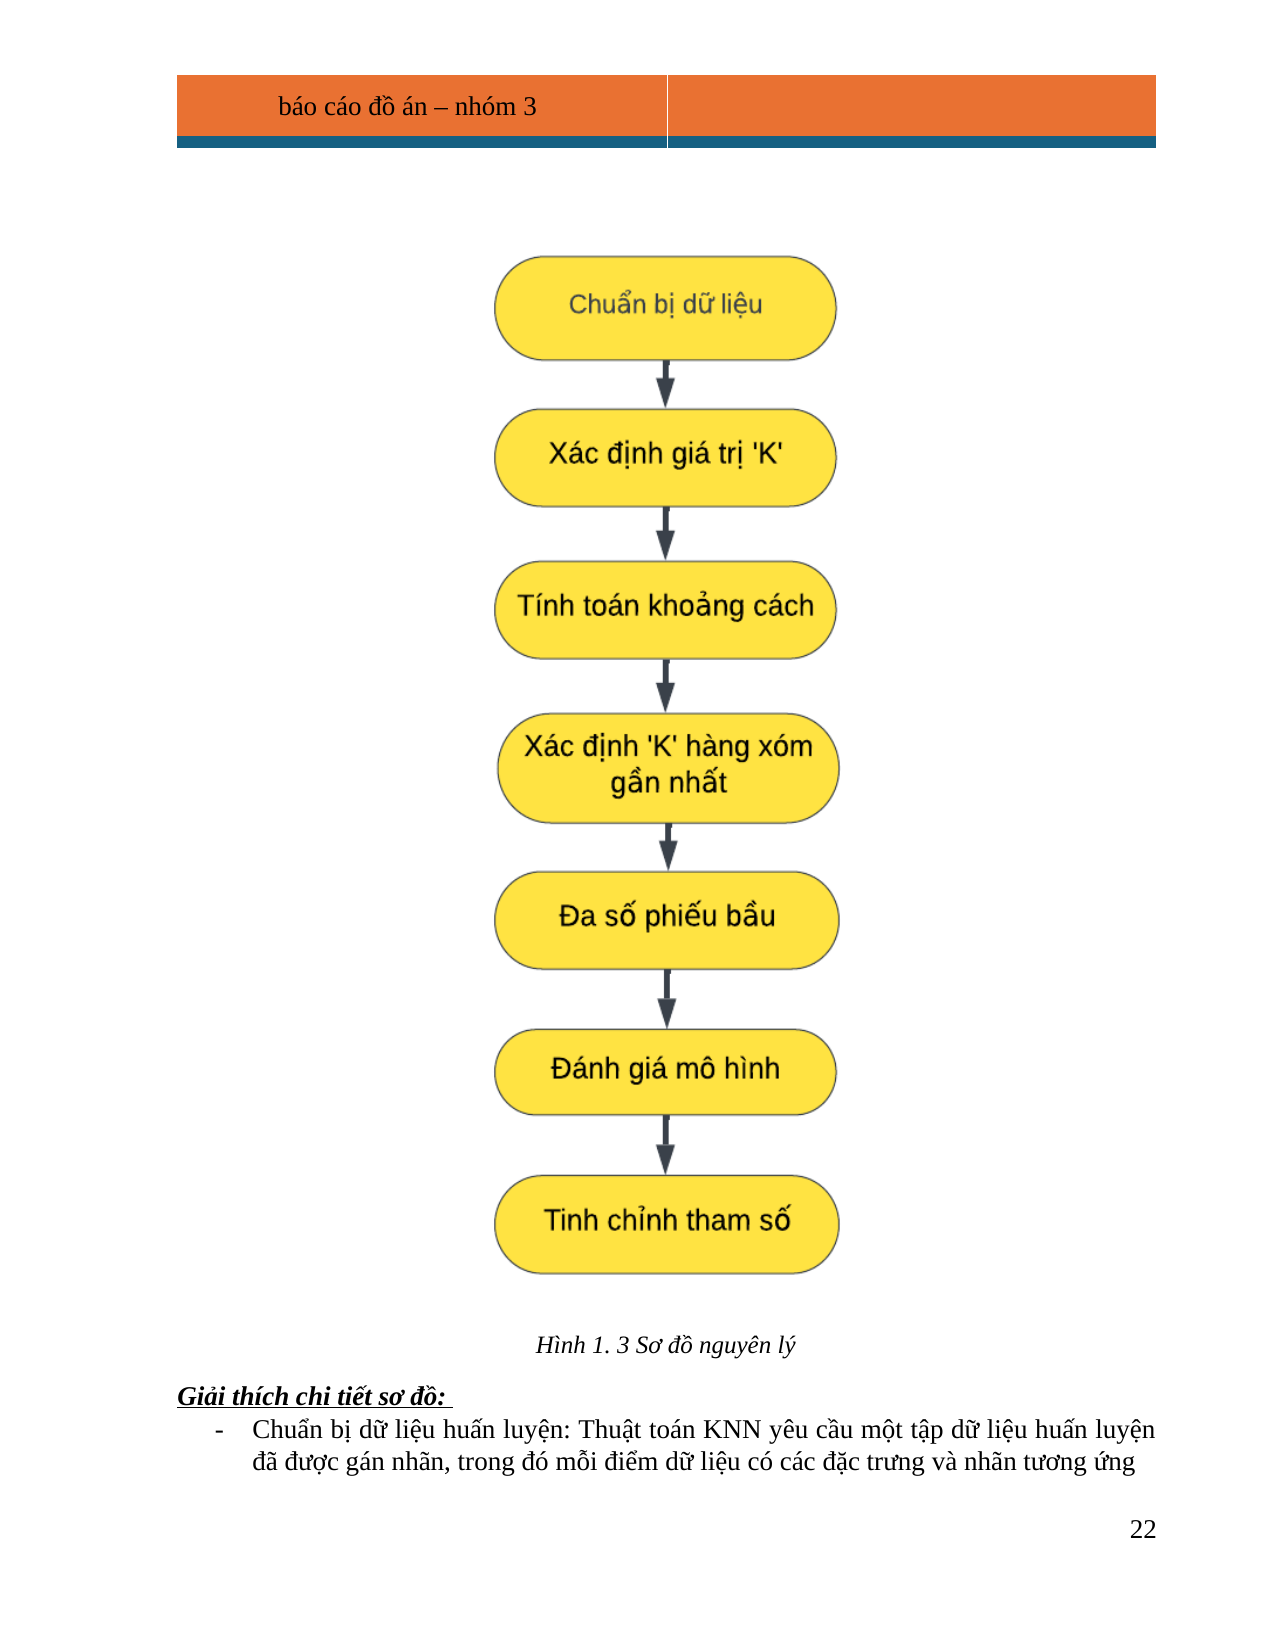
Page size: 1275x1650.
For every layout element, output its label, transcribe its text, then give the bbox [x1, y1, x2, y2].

text Giải thích chi tiết sơ đồ: [177, 1380, 1156, 1411]
list Chuẩn bị dữ liệu huấn luyện: Thuật toán KNN yêu cầu một tập dữ liệu huấn luyện đã được gán nhãn, trong đó mỗi điểm dữ liệu có các đặc trưng và nhãn tương ứng [214, 1413, 1156, 1476]
text Hình 1. 3 Sơ đồ nguyên lý [177, 1330, 1156, 1359]
picture [451, 179, 883, 1310]
